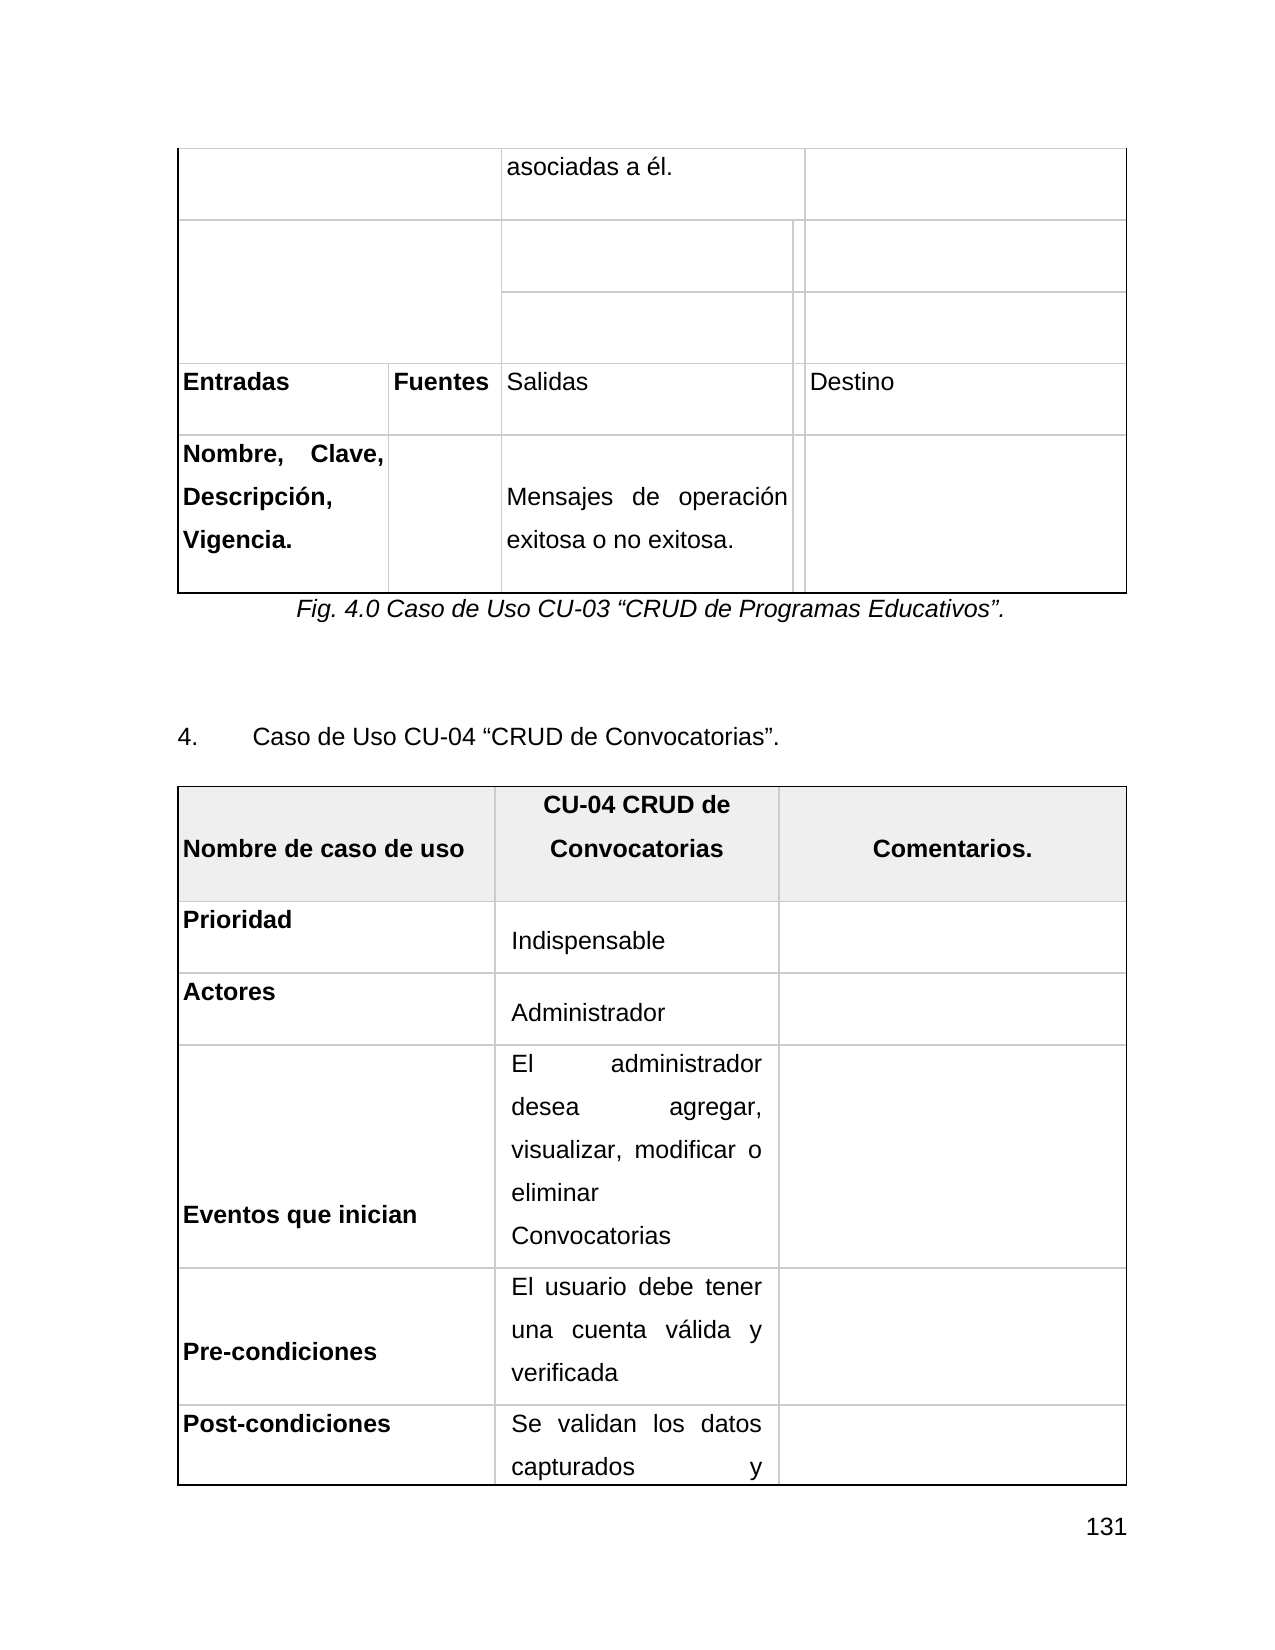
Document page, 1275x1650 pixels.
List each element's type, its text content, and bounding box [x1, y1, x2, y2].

table_cell [794, 436, 804, 592]
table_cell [496, 1406, 778, 1484]
table_cell Fuentes [389, 364, 501, 434]
table_cell Eventos que inician [179, 1046, 494, 1267]
list Caso de Uso CU-04 “CRUD de Convocatorias”. [177, 722, 1127, 751]
table_cell Administrador [496, 974, 778, 1044]
table_cell [502, 221, 792, 291]
table_cell El usuario debe tener una cuenta válida y verificada [496, 1269, 778, 1404]
table_cell Pre-condiciones [179, 1269, 494, 1404]
table_cell [780, 1406, 1126, 1484]
table_cell Indispensable [496, 902, 778, 972]
table_header CU-04 CRUD de Convocatorias [496, 787, 778, 901]
text Fig. 4.0 Caso de Uso CU-03 “CRUD de Programas Educativos”. [177, 594, 1127, 623]
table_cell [502, 149, 804, 219]
table_cell [806, 293, 1126, 363]
table_cell [794, 364, 804, 434]
table_cell Actores [179, 974, 494, 1044]
table_cell [806, 436, 1126, 592]
table_cell [502, 293, 792, 363]
table_cell [179, 221, 501, 363]
table_cell [389, 436, 501, 592]
table_cell Destino [806, 364, 1126, 434]
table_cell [806, 149, 1126, 219]
table_cell [794, 221, 804, 291]
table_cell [179, 149, 501, 219]
table_header Nombre de caso de uso [179, 787, 494, 901]
table_cell [780, 902, 1126, 972]
table_header Comentarios. [780, 787, 1126, 901]
table_cell Prioridad [179, 902, 494, 972]
table_cell Salidas [502, 364, 792, 434]
table_cell [780, 974, 1126, 1044]
table_cell [794, 293, 804, 363]
table_cell Mensajes de operación exitosa o no exitosa. [502, 436, 792, 592]
table_cell Entradas [179, 364, 388, 434]
table_cell Nombre, Clave, Descripción, Vigencia. [179, 436, 388, 592]
table_cell Post-condiciones [179, 1406, 494, 1484]
table_cell [780, 1046, 1126, 1267]
table_cell [780, 1269, 1126, 1404]
table_cell El administrador desea agregar, visualizar, modificar o eliminar Convocatorias [496, 1046, 778, 1267]
table_cell [806, 221, 1126, 291]
